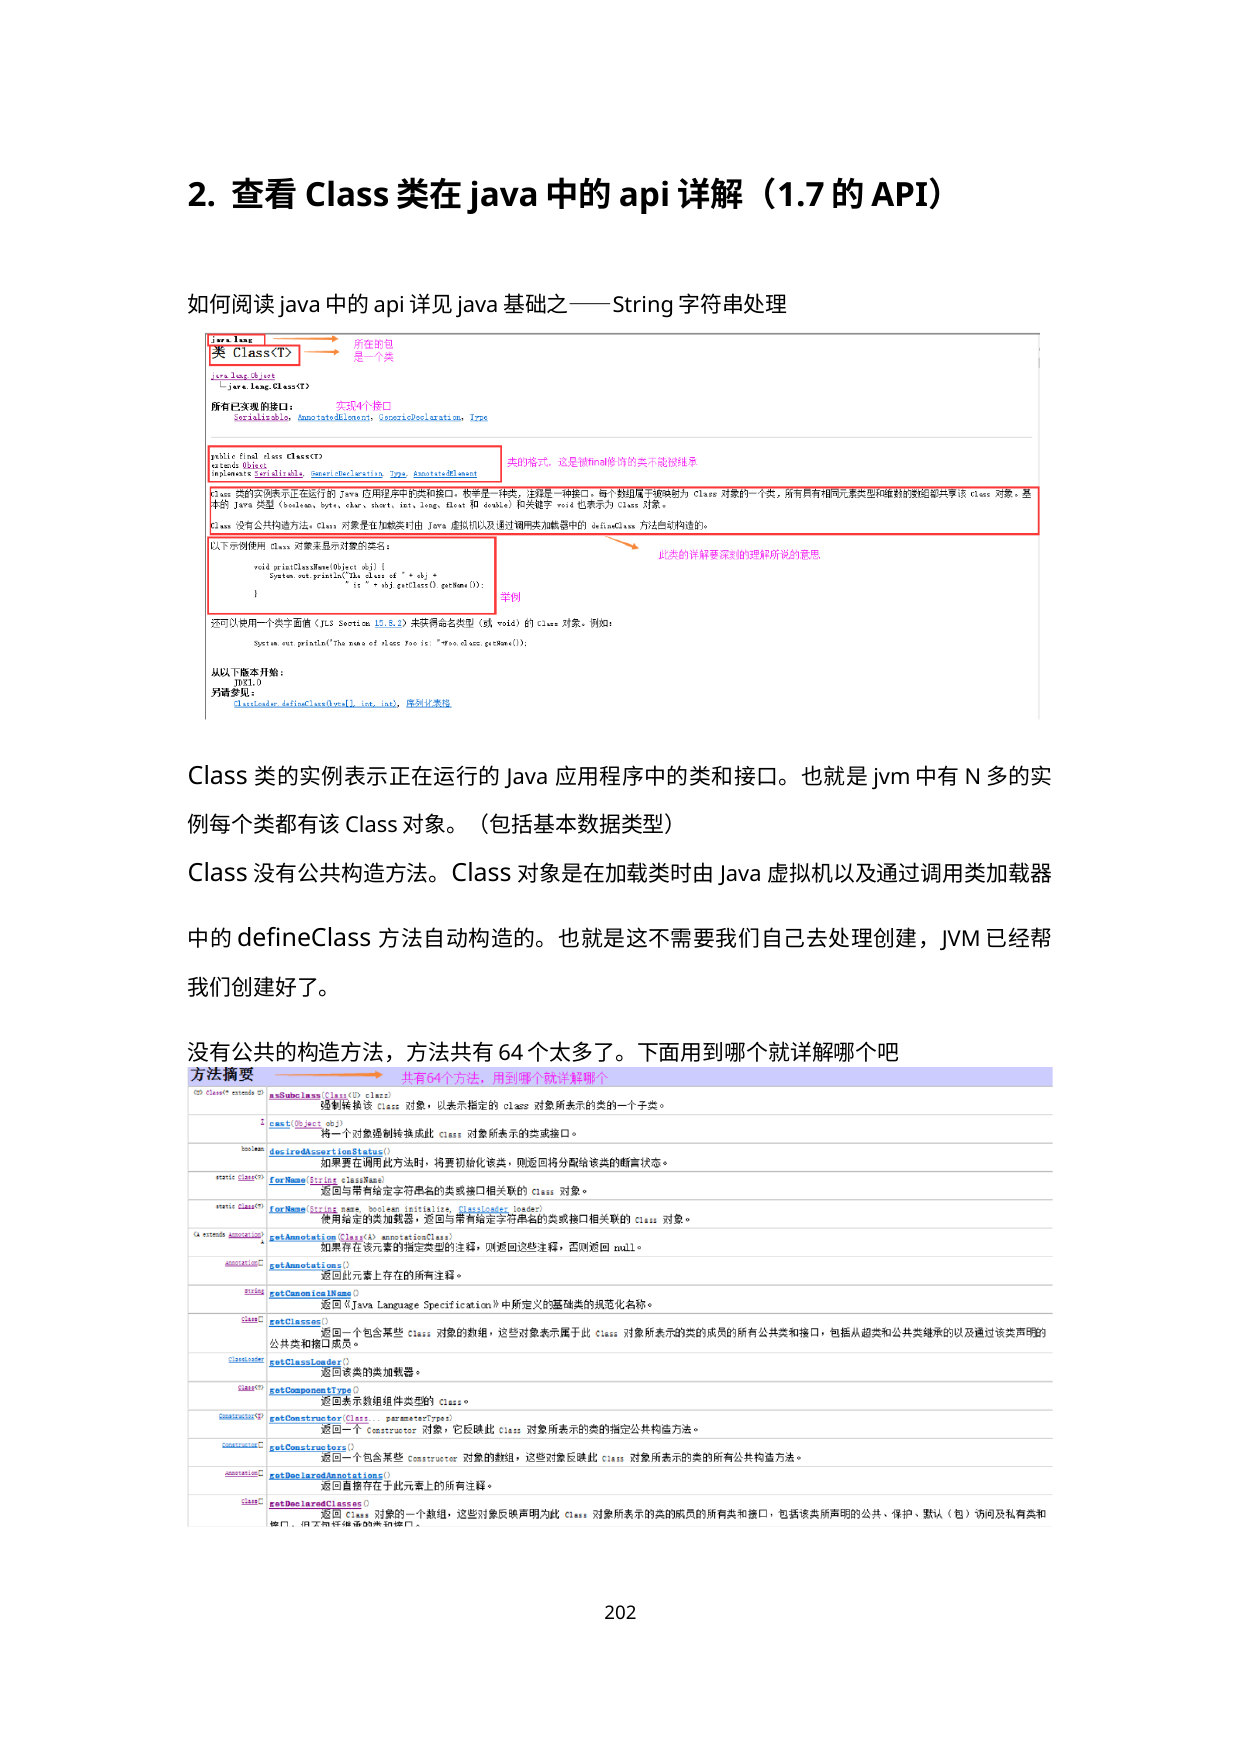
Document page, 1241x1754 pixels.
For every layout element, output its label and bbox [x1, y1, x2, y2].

picture [187, 1067, 1053, 1527]
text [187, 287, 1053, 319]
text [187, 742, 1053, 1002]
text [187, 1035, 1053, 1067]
picture [187, 319, 1053, 733]
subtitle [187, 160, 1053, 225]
